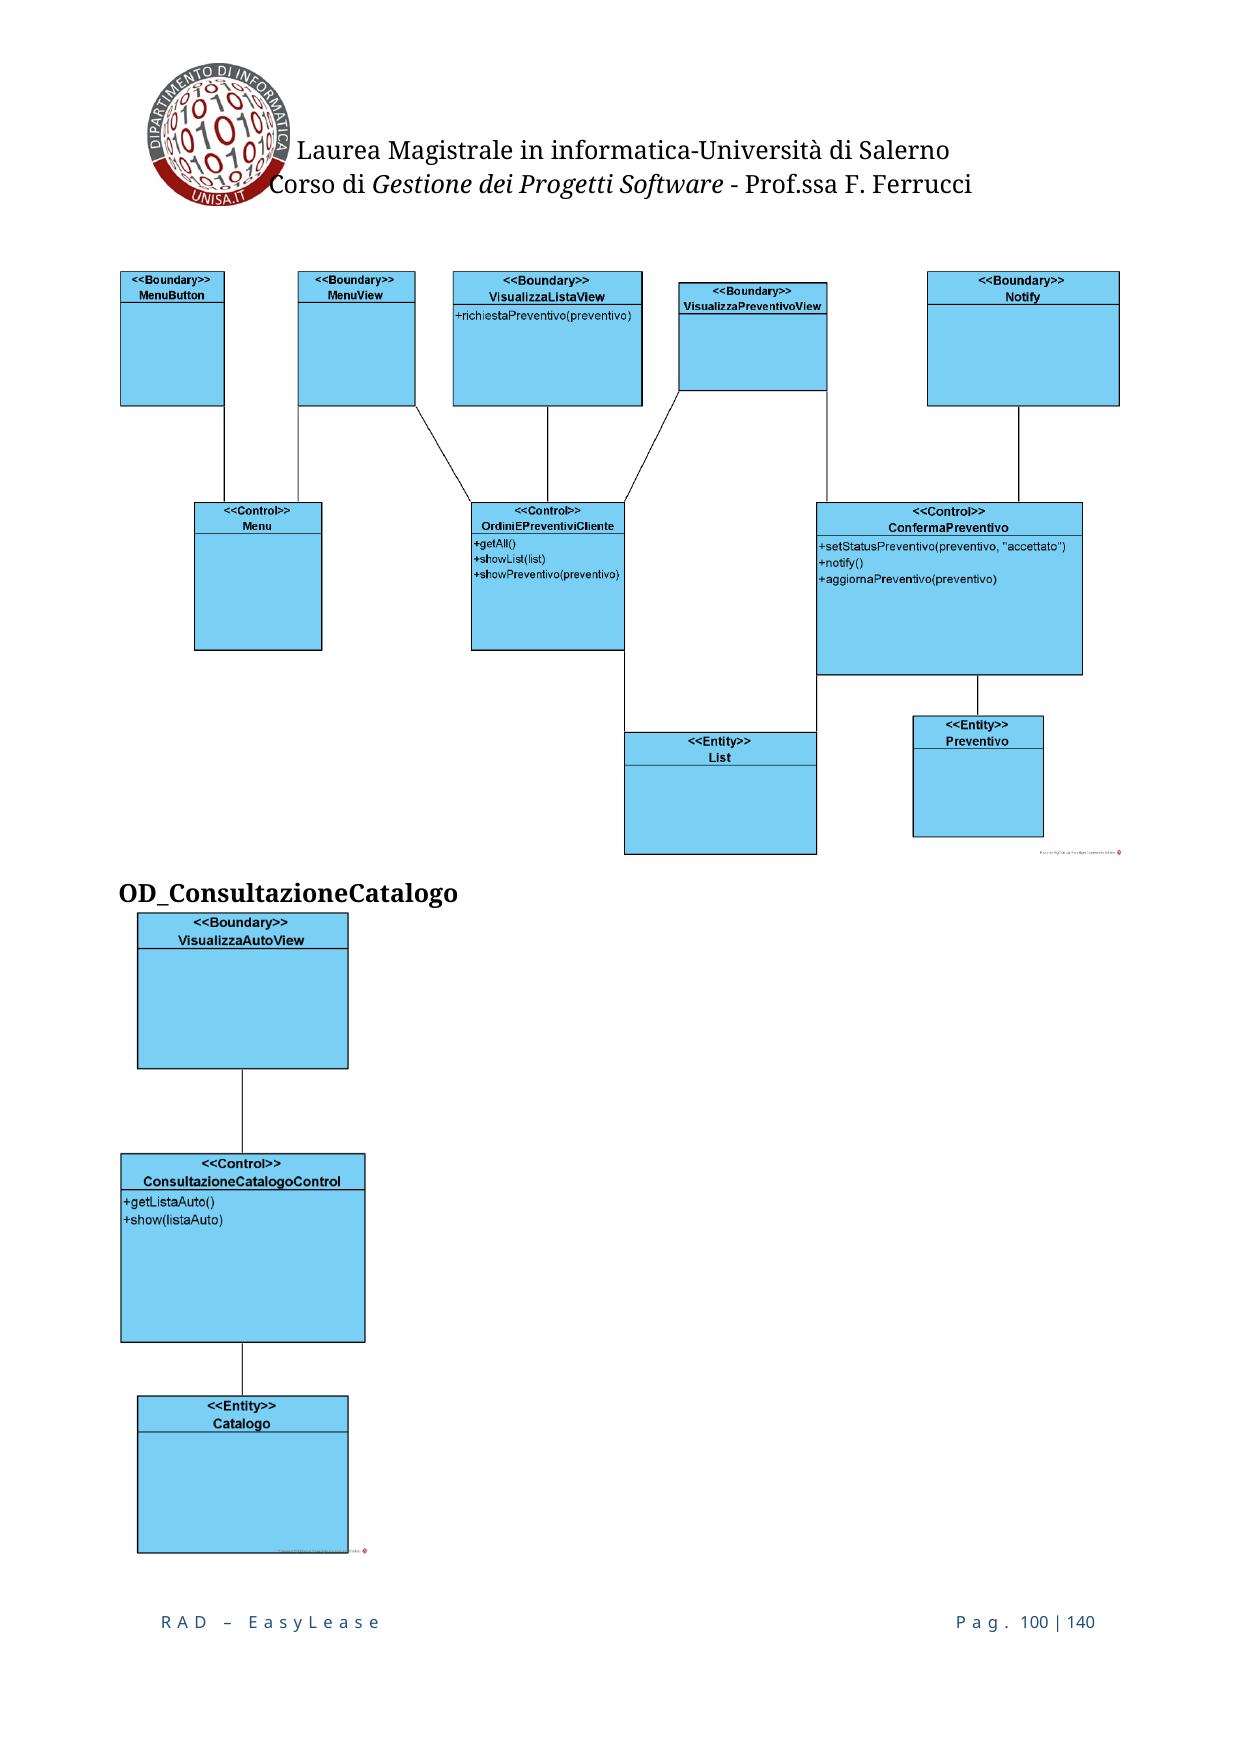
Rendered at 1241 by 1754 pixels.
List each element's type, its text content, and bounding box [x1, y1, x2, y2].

picture [118, 910, 369, 1557]
picture [118, 269, 1123, 858]
picture [147, 63, 290, 206]
text OD_ConsultazioneCatalogo [118, 876, 1122, 910]
